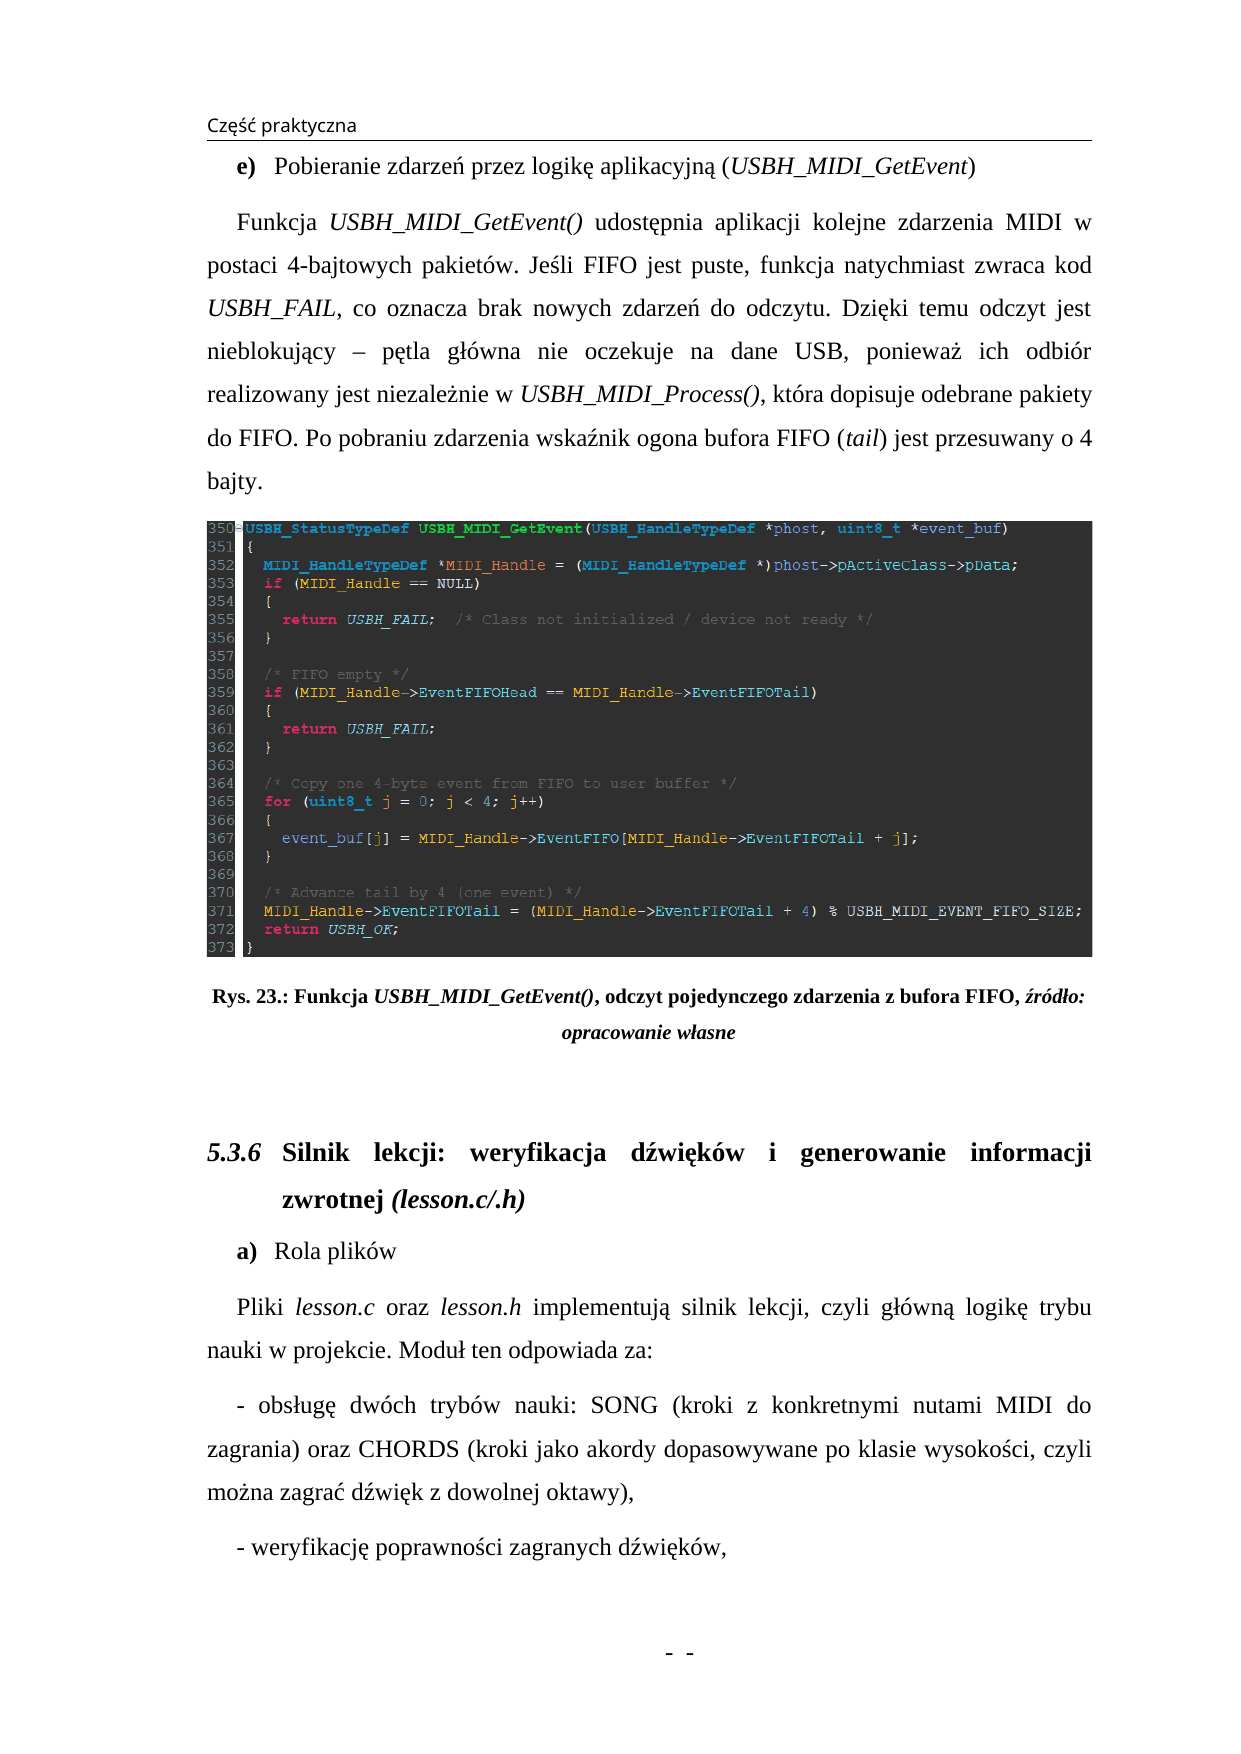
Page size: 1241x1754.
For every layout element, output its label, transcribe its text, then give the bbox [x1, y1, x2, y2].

list Pobieranie zdarzeń przez logikę aplikacyjną (USBH_MIDI_GetEvent) [236, 151, 1092, 180]
text Pliki lesson.c oraz lesson.h implementują silnik lekcji, czyli główną logikę trybu nauki w projekcie. Moduł ten odpowiada za: [207, 1292, 1092, 1364]
text - obsługę dwóch trybów nauki: SONG (kroki z konkretnymi nutami MIDI do zagrania) oraz CHORDS (kroki jako akordy dopasowywane po klasie wysokości, czyli można zagrać dźwięk z dowolnej oktawy), [207, 1391, 1092, 1506]
picture [206, 521, 1093, 957]
list Rola plików [236, 1236, 1092, 1265]
text - weryfikację poprawności zagranych dźwięków, [207, 1532, 1092, 1561]
subtitle Silnik lekcji: weryfikacja dźwięków i generowanie informacji zwrotnej (lesson.c/.h) [207, 1137, 1092, 1214]
text Funkcja USBH_MIDI_GetEvent() udostępnia aplikacji kolejne zdarzenia MIDI w postaci 4-bajtowych pakietów. Jeśli FIFO jest puste, funkcja natychmiast zwraca kod USBH_FAIL, co oznacza brak nowych zdarzeń do odczytu. Dzięki temu odczyt jest nieblokujący – pętla główna nie oczekuje na dane USB, ponieważ ich odbiór realizowany jest niezależnie w USBH_MIDI_Process(), która dopisuje odebrane pakiety do FIFO. Po pobraniu zdarzenia wskaźnik ogona bufora FIFO (tail) jest przesuwany o 4 bajty. [207, 207, 1092, 494]
